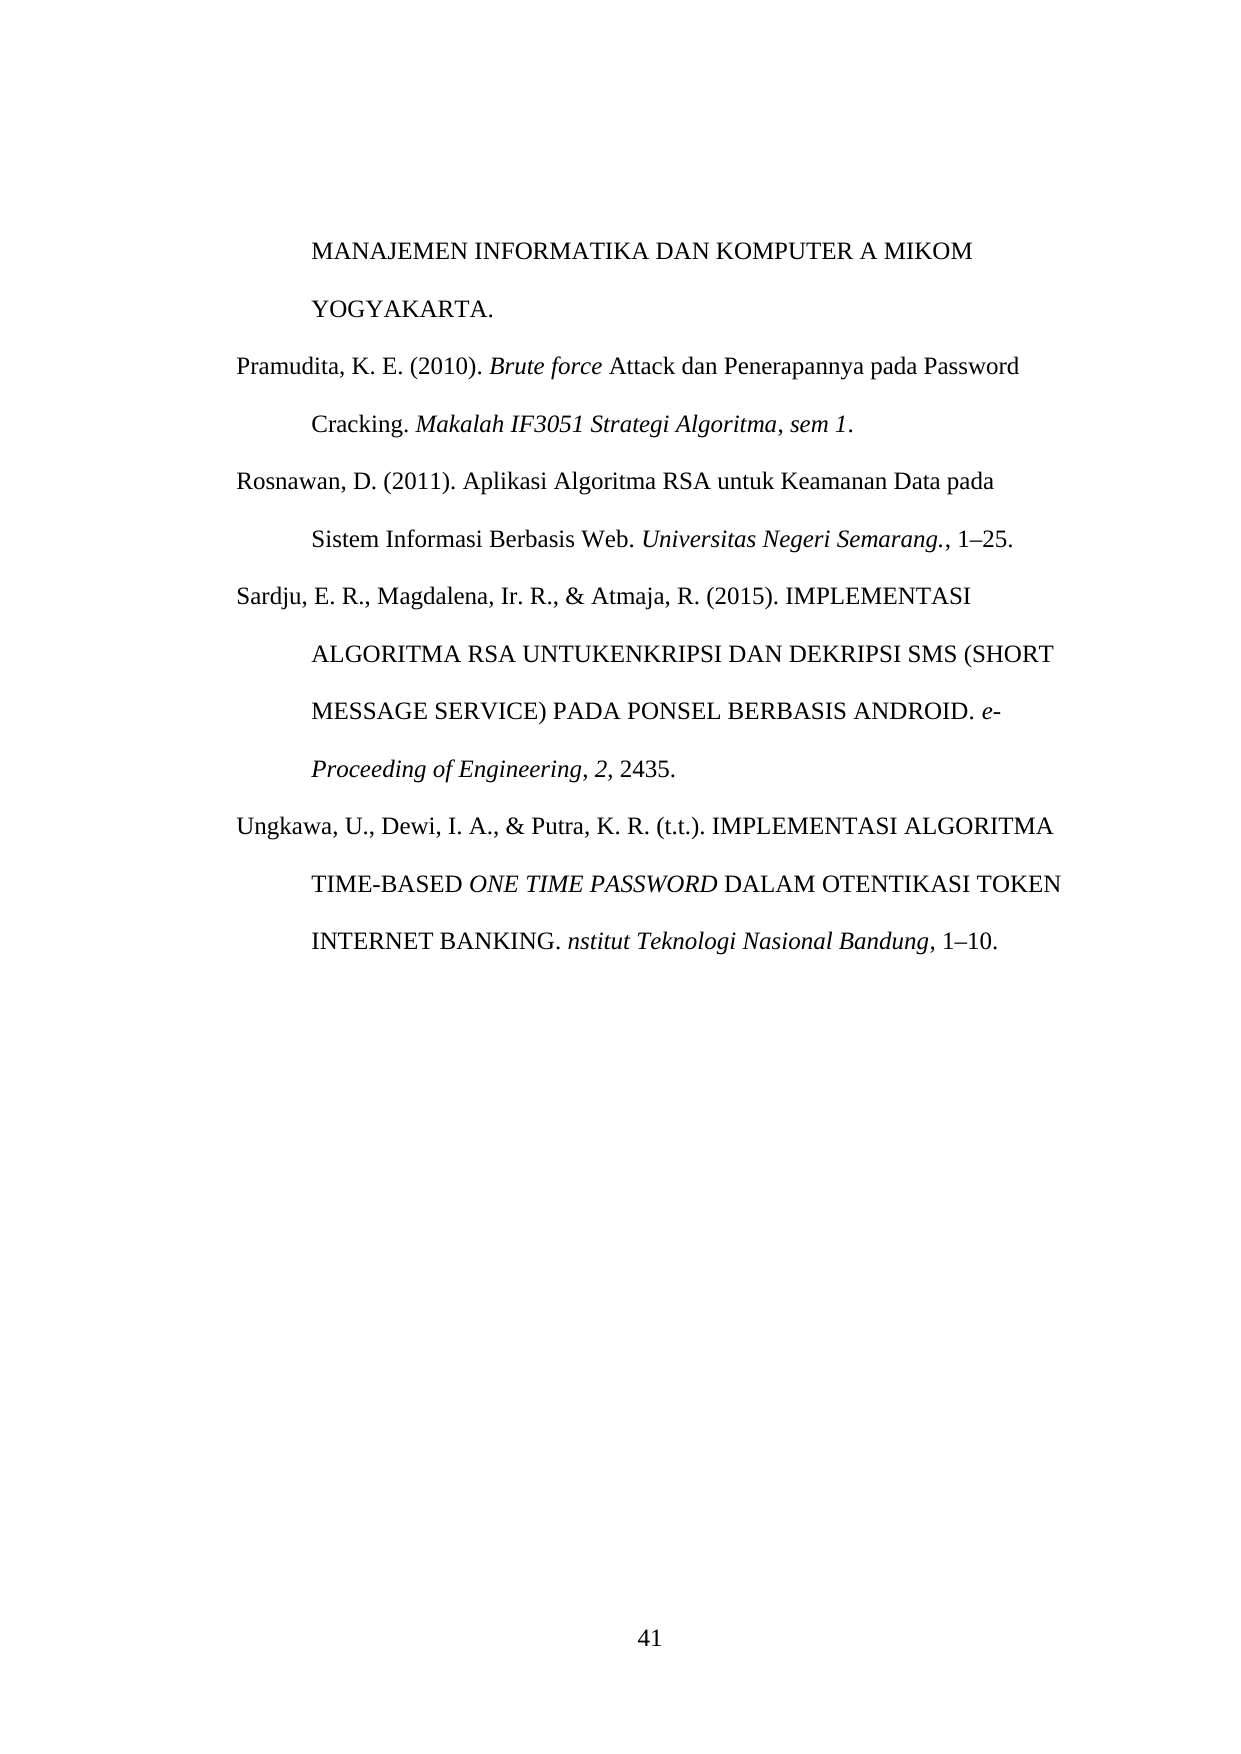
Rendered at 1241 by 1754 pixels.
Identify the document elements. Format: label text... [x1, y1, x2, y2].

text Ungkawa, U., Dewi, I. A., & Putra, K. R. (t.t.). IMPLEMENTASI ALGORITMA TIME-BASED ONE TIME PASSWORD DALAM OTENTIKASI TOKEN INTERNET BANKING. nstitut Teknologi Nasional Bandung, 1–10. [236, 811, 1063, 955]
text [236, 236, 1063, 322]
text Rosnawan, D. (2011). Aplikasi Algoritma RSA untuk Keamanan Data pada Sistem Informasi Berbasis Web. Universitas Negeri Semarang., 1–25. [236, 466, 1063, 552]
text Pramudita, K. E. (2010). Brute force Attack dan Penerapannya pada Password Cracking. Makalah IF3051 Strategi Algoritma, sem 1. [236, 351, 1063, 437]
text Sardju, E. R., Magdalena, Ir. R., & Atmaja, R. (2015). IMPLEMENTASI ALGORITMA RSA UNTUKENKRIPSI DAN DEKRIPSI SMS (SHORT MESSAGE SERVICE) PADA PONSEL BERBASIS ANDROID. e-Proceeding of Engineering, 2, 2435. [236, 581, 1063, 782]
